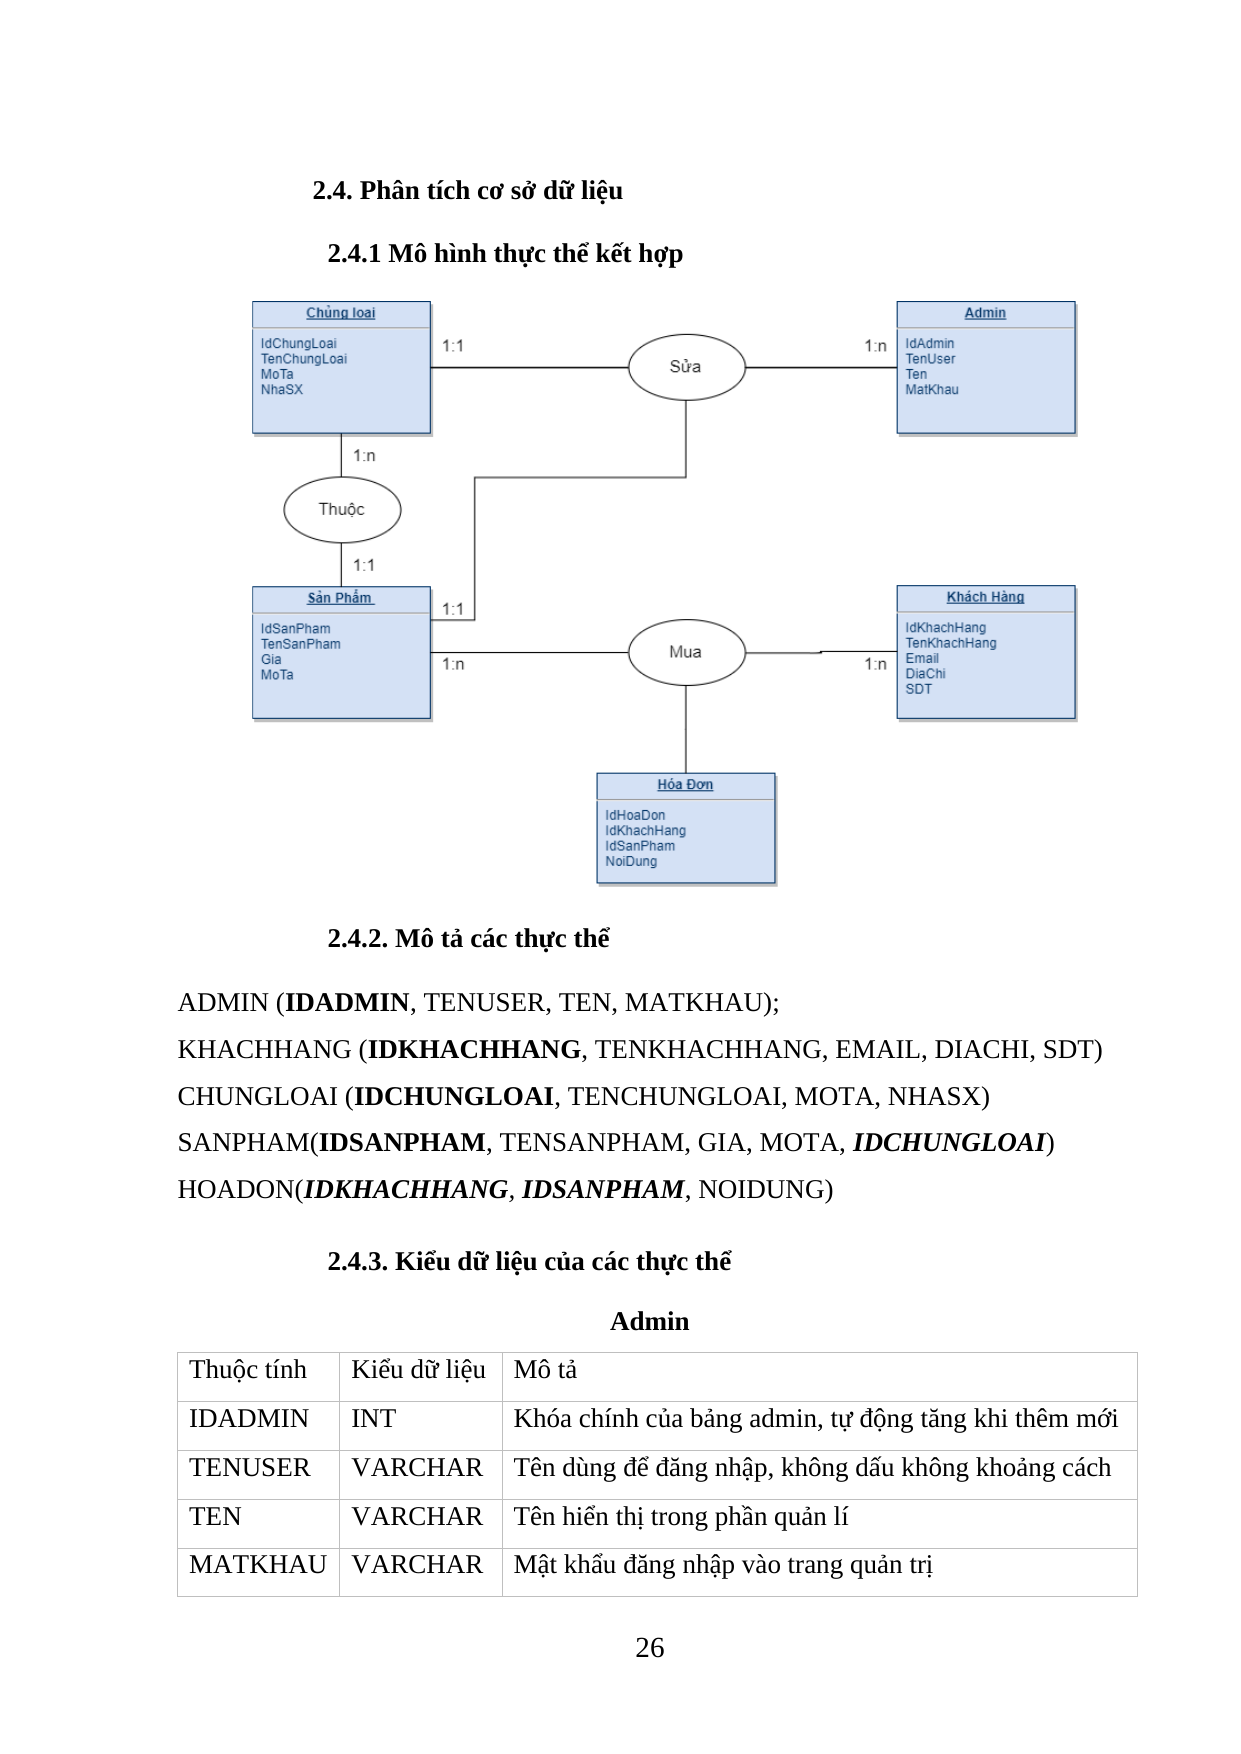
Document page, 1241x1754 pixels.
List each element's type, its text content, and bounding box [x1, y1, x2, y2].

subtitle 2.4.3. Kiểu dữ liệu của các thực thể [177, 1245, 1122, 1276]
table_cell VARCHAR [340, 1549, 502, 1596]
text Admin [177, 1305, 1122, 1336]
subtitle 2.4. Phân tích cơ sở dữ liệu [237, 174, 1122, 205]
text SANPHAM(IDSANPHAM, TENSANPHAM, GIA, MOTA, IDCHUNGLOAI) [177, 1127, 1122, 1158]
table_cell MATKHAU [178, 1549, 339, 1596]
text CHUNGLOAI (IDCHUNGLOAI, TENCHUNGLOAI, MOTA, NHASX) [177, 1080, 1122, 1111]
table_cell VARCHAR [340, 1500, 502, 1547]
text HOADON(IDKHACHHANG, IDSANPHAM, NOIDUNG) [177, 1173, 1122, 1204]
table_header Thuộc tính [178, 1353, 339, 1401]
table_cell TENUSER [178, 1451, 339, 1498]
subtitle 2.4.2. Mô tả các thực thể [177, 922, 1122, 953]
text KHACHHANG (IDKHACHHANG, TENKHACHHANG, EMAIL, DIACHI, SDT) [177, 1033, 1122, 1064]
table_cell Tên hiển thị trong phần quản lí [503, 1500, 1137, 1547]
table_header Mô tả [503, 1353, 1137, 1401]
text ADMIN (IDADMIN, TENUSER, TEN, MATKHAU); [177, 987, 1122, 1018]
subtitle 2.4.1 Mô hình thực thể kết hợp [177, 237, 1122, 268]
table_cell Khóa chính của bảng admin, tự động tăng khi thêm mới [503, 1402, 1137, 1450]
picture [252, 301, 1079, 889]
table_cell Tên dùng để đăng nhập, không dấu không khoảng cách [503, 1451, 1137, 1498]
table_cell IDADMIN [178, 1402, 339, 1450]
table_header Kiểu dữ liệu [340, 1353, 502, 1401]
table_cell TEN [178, 1500, 339, 1547]
table_cell VARCHAR [340, 1451, 502, 1498]
table_cell Mật khẩu đăng nhập vào trang quản trị [503, 1549, 1137, 1596]
table_cell INT [340, 1402, 502, 1450]
